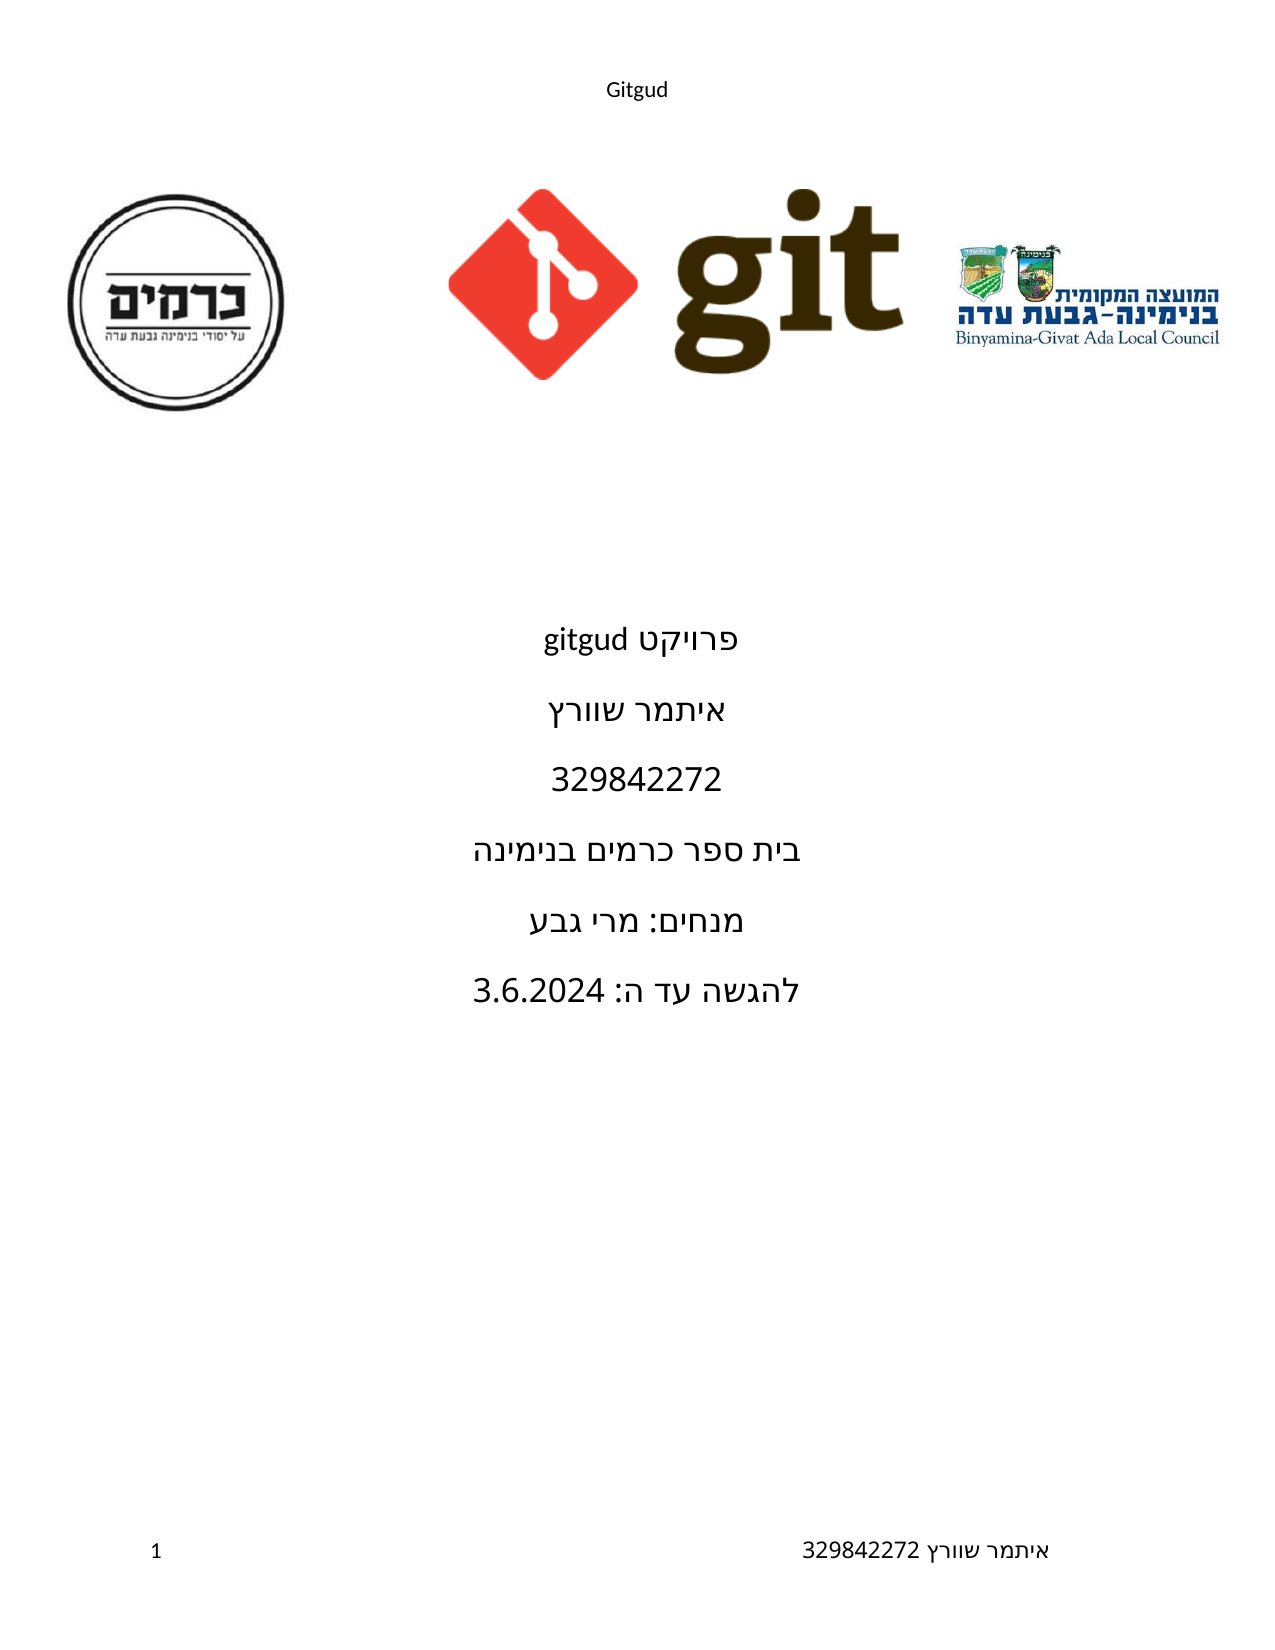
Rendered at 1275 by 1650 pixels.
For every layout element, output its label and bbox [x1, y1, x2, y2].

picture [25, 151, 326, 452]
picture [939, 145, 1240, 446]
picture [448, 189, 904, 380]
